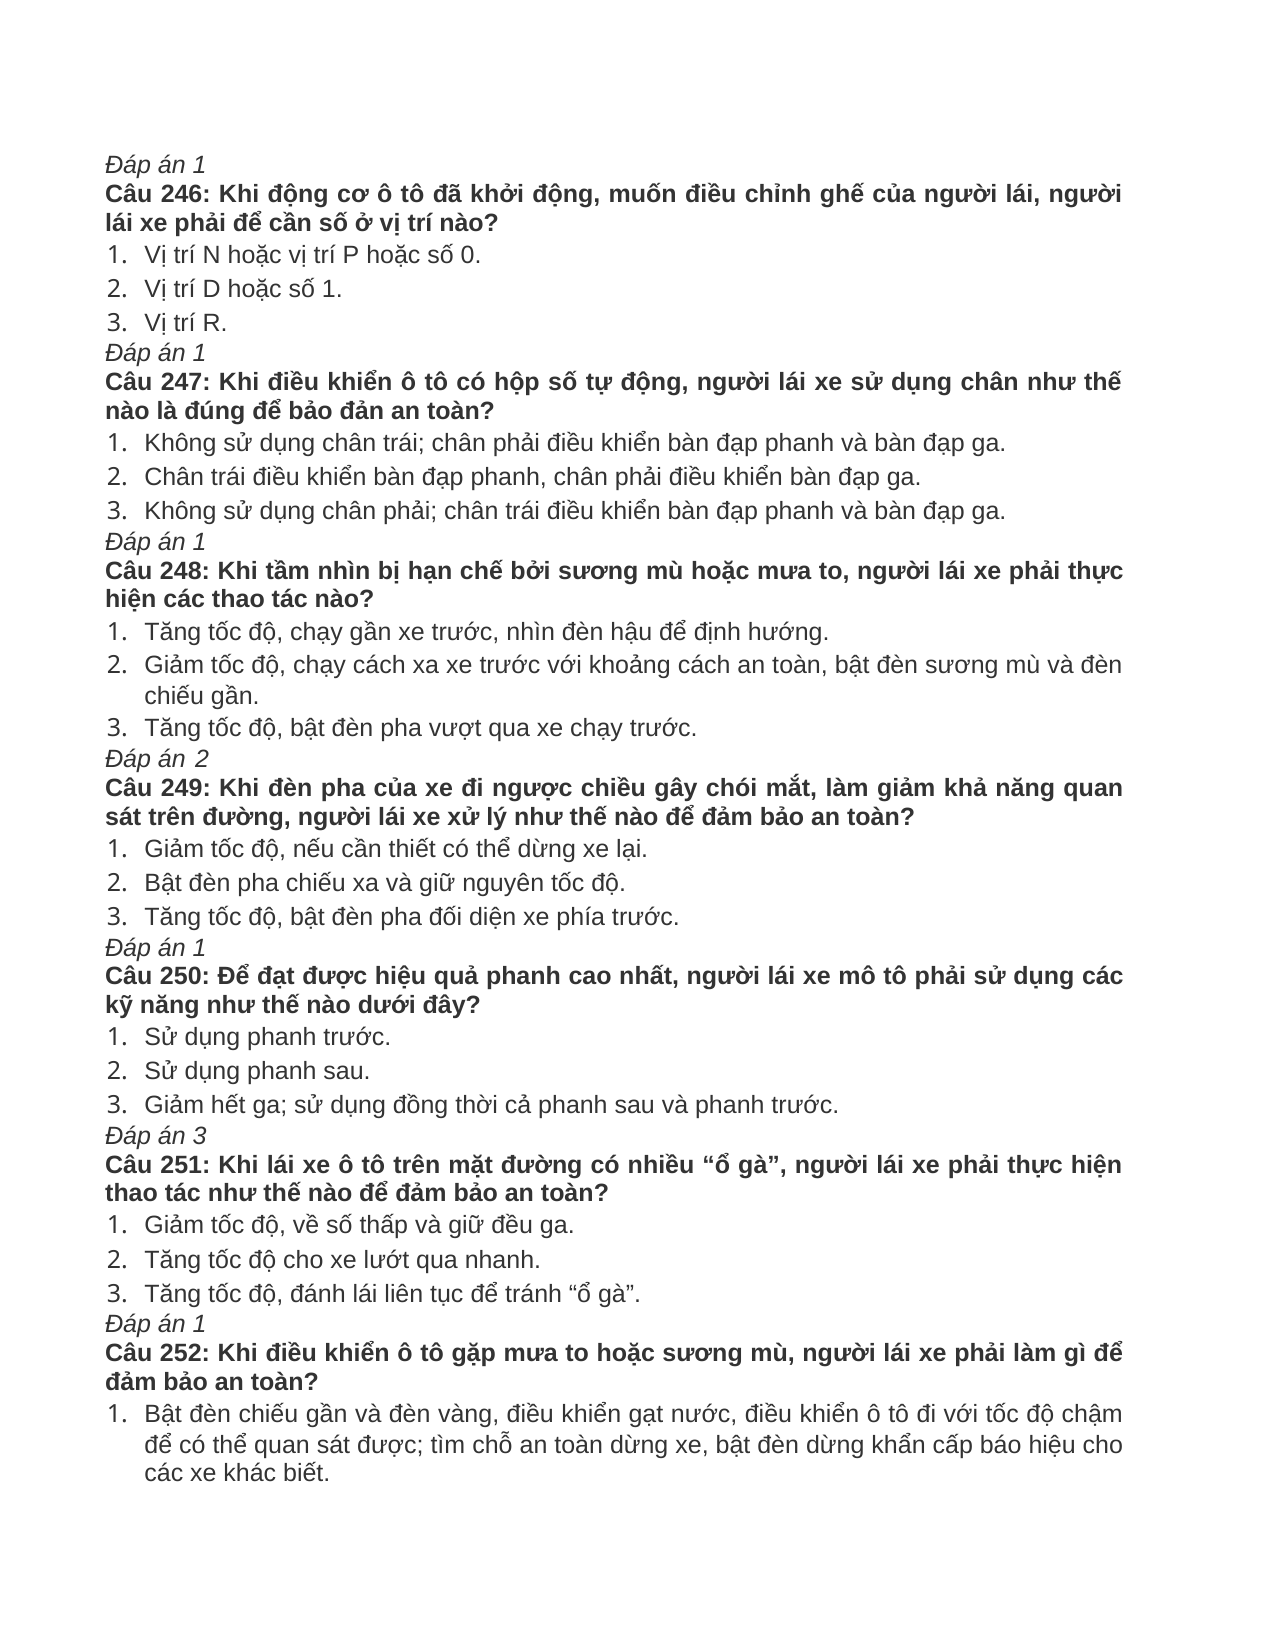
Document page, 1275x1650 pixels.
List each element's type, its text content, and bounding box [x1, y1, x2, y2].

list Không sử dụng chân phải; chân trái điều khiển bàn đạp phanh và bàn đạp ga. [107, 493, 1125, 527]
text Câu 246: Khi động cơ ô tô đã khởi động, muốn điều chỉnh ghế của người lái, người lái xe phải để cần số ở vị trí nào? [105, 179, 1125, 236]
list Vị trí D hoặc số 1. [107, 270, 1125, 304]
list Vị trí R. [107, 304, 1125, 338]
text Đáp án 1 [105, 932, 1125, 961]
text Đáp án 1 [105, 1309, 1125, 1338]
list Sử dụng phanh trước. [107, 1019, 1125, 1053]
list Sử dụng phanh sau. [107, 1053, 1125, 1087]
text Câu 250: Để đạt được hiệu quả phanh cao nhất, người lái xe mô tô phải sử dụng các kỹ năng như thế nào dưới đây? [105, 961, 1125, 1019]
list Bật đèn pha chiếu xa và giữ nguyên tốc độ. [107, 864, 1125, 898]
text Câu 252: Khi điều khiển ô tô gặp mưa to hoặc sương mù, người lái xe phải làm gì để đảm bảo an toàn? [105, 1338, 1125, 1396]
list Giảm hết ga; sử dụng đồng thời cả phanh sau và phanh trước. [107, 1087, 1125, 1121]
text Câu 251: Khi lái xe ô tô trên mặt đường có nhiều “ổ gà”, người lái xe phải thực hiện thao tác như thế nào để đảm bảo an toàn? [105, 1150, 1125, 1207]
list Bật đèn chiếu gần và đèn vàng, điều khiển gạt nước, điều khiển ô tô đi với tốc độ chậm để có thể quan sát được; tìm chỗ an toàn dừng xe, bật đèn dừng khẩn cấp báo hiệu cho các xe khác biết. [107, 1396, 1125, 1487]
list Tăng tốc độ cho xe lướt qua nhanh. [107, 1241, 1125, 1275]
text Đáp án 1 [105, 527, 1125, 556]
text Câu 249: Khi đèn pha của xe đi ngược chiều gây chói mắt, làm giảm khả năng quan sát trên đường, người lái xe xử lý như thế nào để đảm bảo an toàn? [105, 773, 1125, 830]
text Đáp án 1 [105, 150, 1125, 179]
text Đáp án 2 [105, 744, 1125, 773]
list Tăng tốc độ, bật đèn pha đối diện xe phía trước. [107, 898, 1125, 932]
list Chân trái điều khiển bàn đạp phanh, chân phải điều khiển bàn đạp ga. [107, 459, 1125, 493]
list Giảm tốc độ, nếu cần thiết có thể dừng xe lại. [107, 830, 1125, 864]
list Tăng tốc độ, bật đèn pha vượt qua xe chạy trước. [107, 710, 1125, 744]
text Đáp án 3 [105, 1121, 1125, 1150]
text Đáp án 1 [105, 338, 1125, 367]
list Tăng tốc độ, đánh lái liên tục để tránh “ổ gà”. [107, 1275, 1125, 1309]
list Giảm tốc độ, về số thấp và giữ đều ga. [107, 1207, 1125, 1241]
list Giảm tốc độ, chạy cách xa xe trước với khoảng cách an toàn, bật đèn sương mù và đèn chiếu gần. [107, 647, 1125, 710]
list Tăng tốc độ, chạy gần xe trước, nhìn đèn hậu để định hướng. [107, 613, 1125, 647]
text Câu 247: Khi điều khiển ô tô có hộp số tự động, người lái xe sử dụng chân như thế nào là đúng để bảo đản an toàn? [105, 367, 1125, 425]
list Vị trí N hoặc vị trí P hoặc số 0. [107, 236, 1125, 270]
text Câu 248: Khi tầm nhìn bị hạn chế bởi sương mù hoặc mưa to, người lái xe phải thực hiện các thao tác nào? [105, 556, 1125, 613]
list Không sử dụng chân trái; chân phải điều khiển bàn đạp phanh và bàn đạp ga. [107, 425, 1125, 459]
